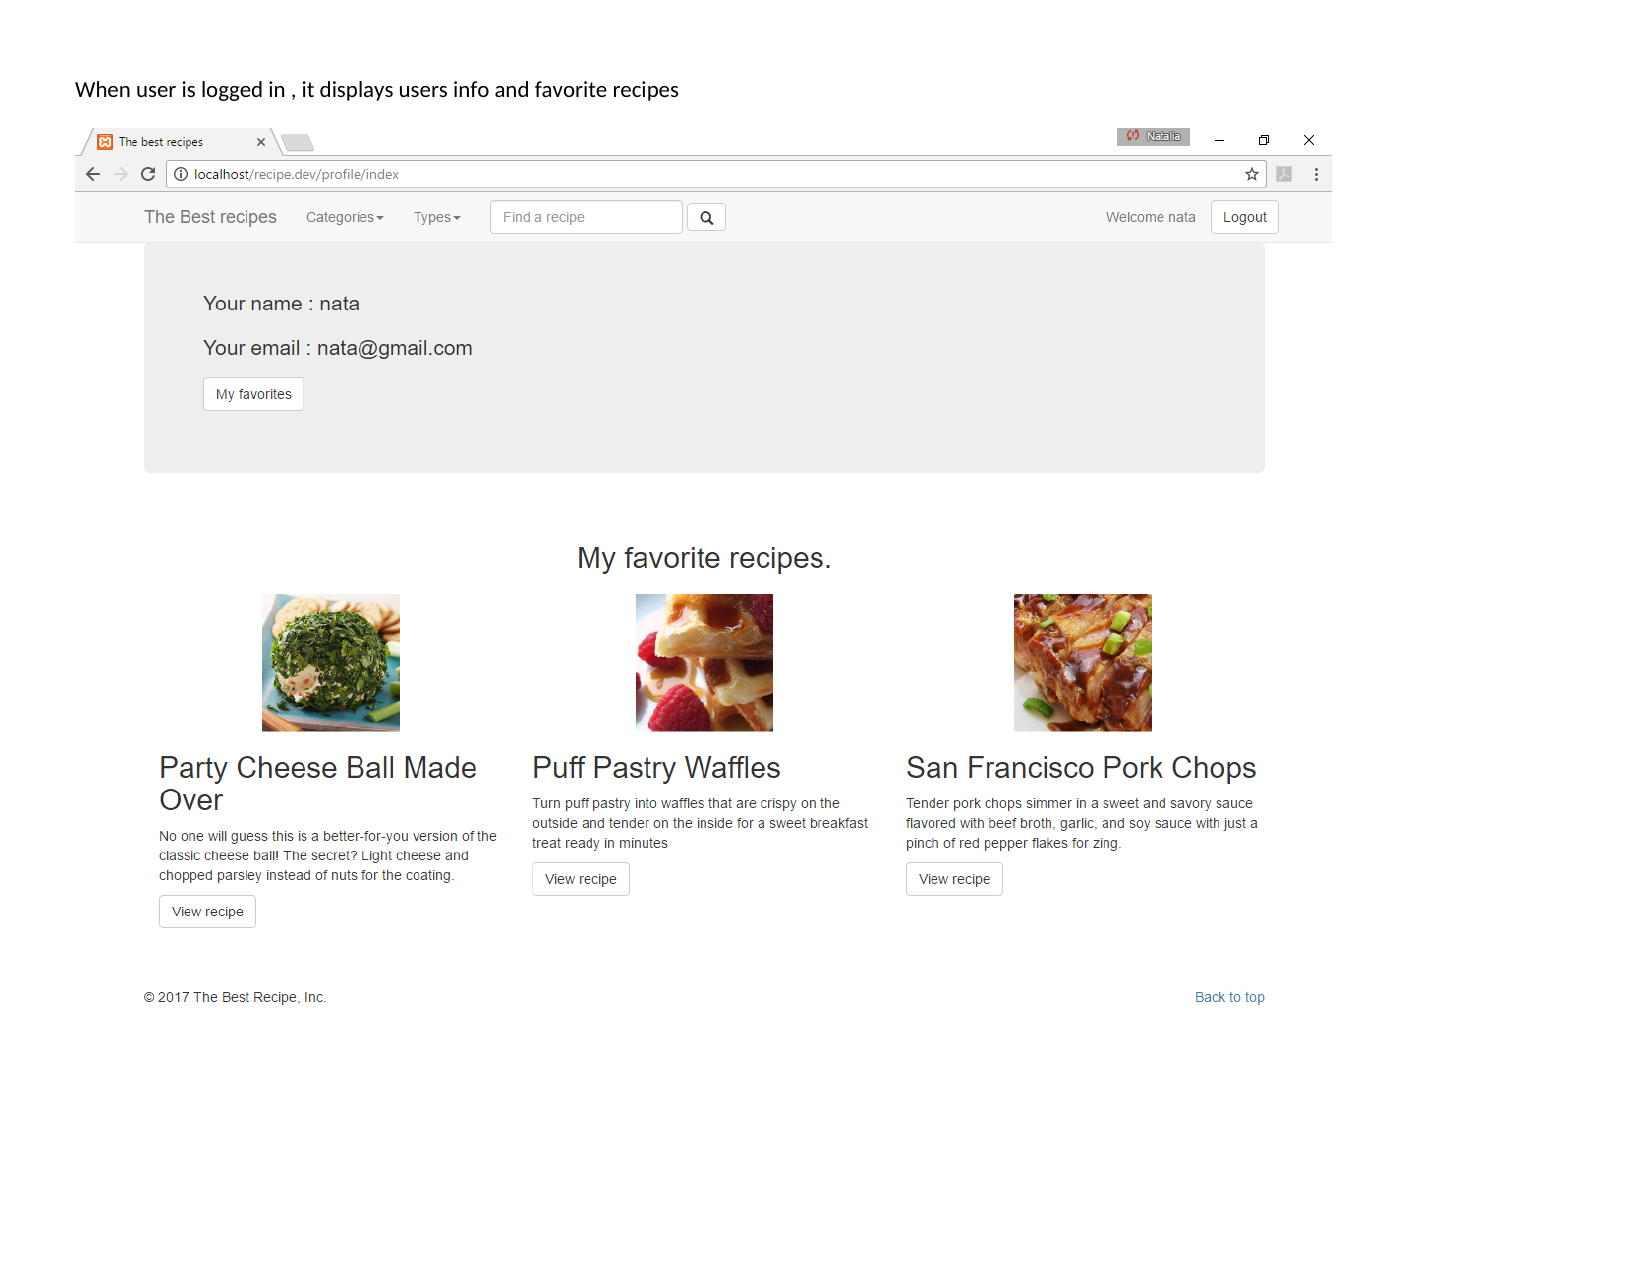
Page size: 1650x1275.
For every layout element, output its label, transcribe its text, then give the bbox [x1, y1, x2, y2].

text When user is logged in , it displays users info and favorite recipes [75, 75, 1575, 103]
picture [75, 128, 1333, 1095]
